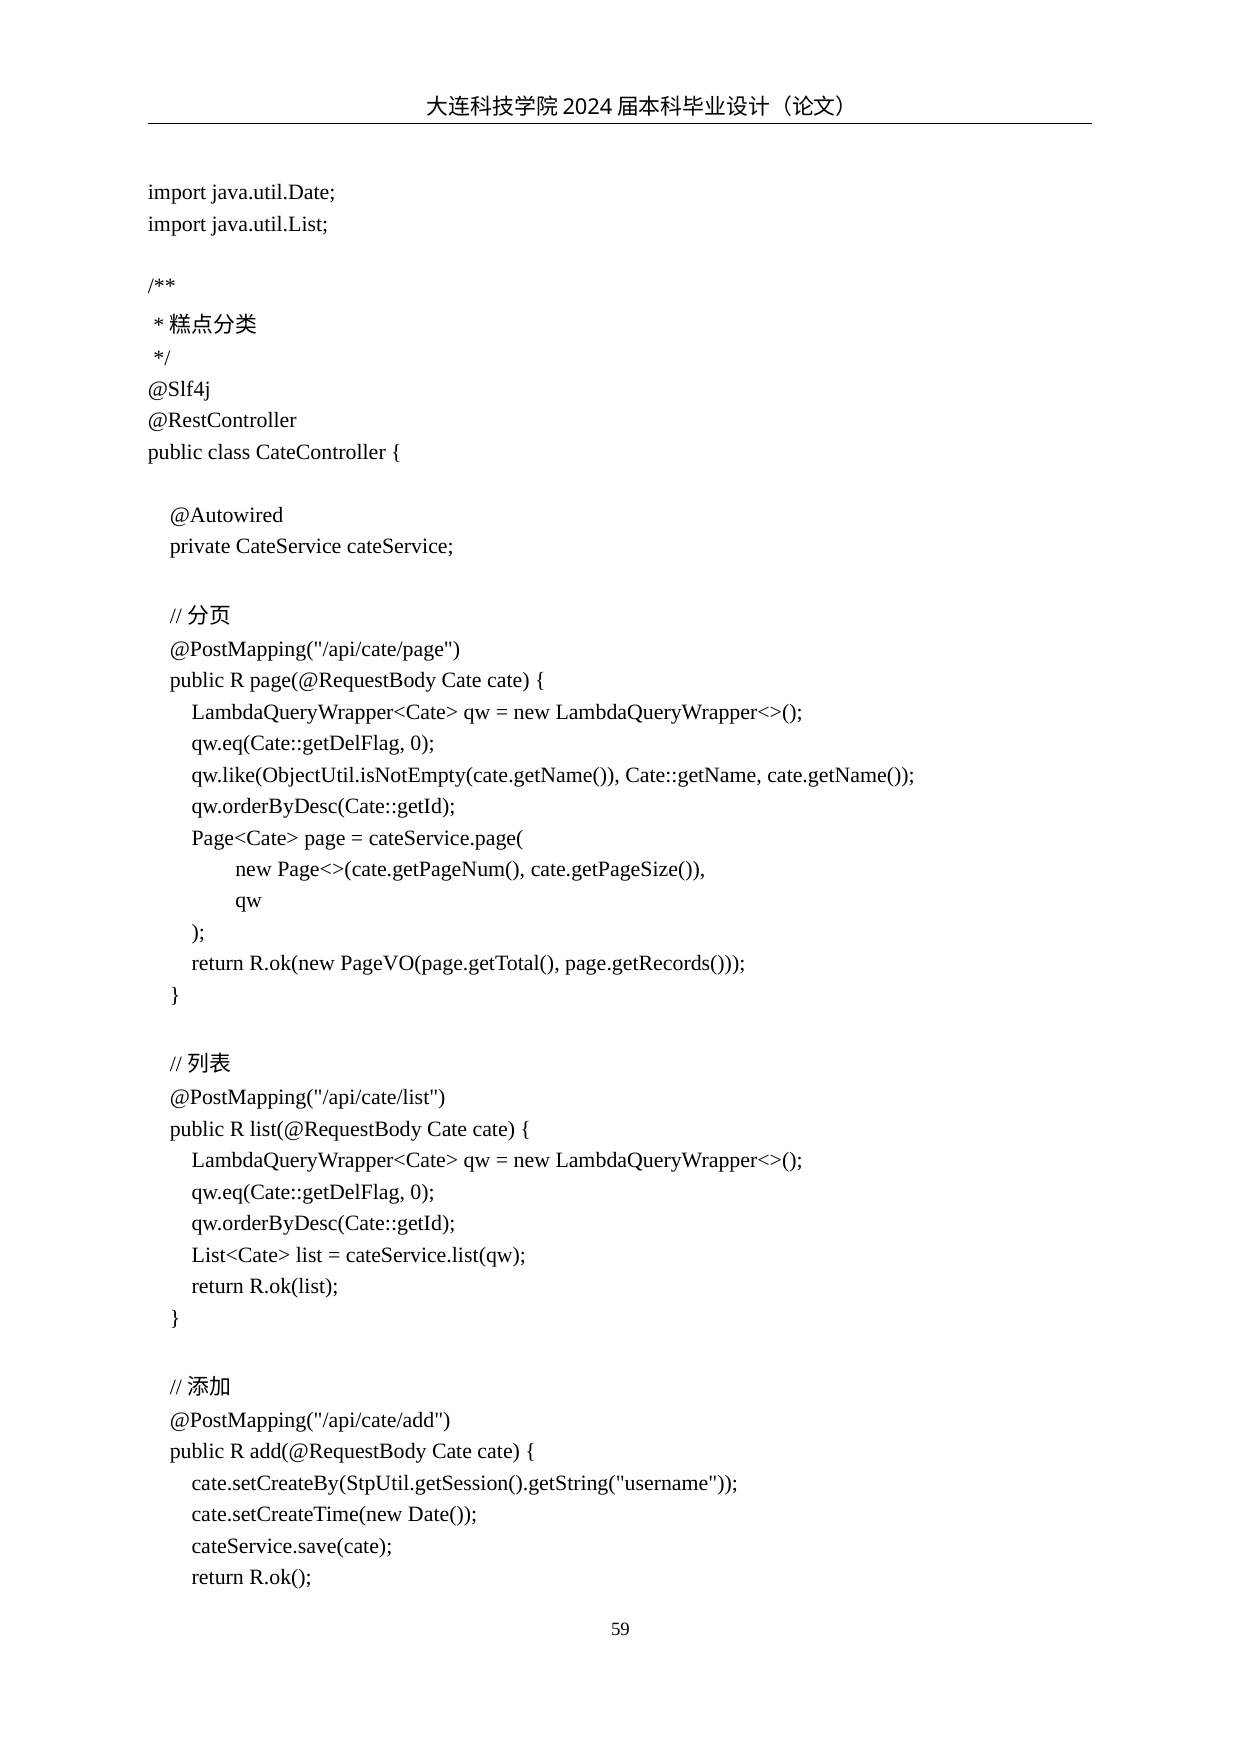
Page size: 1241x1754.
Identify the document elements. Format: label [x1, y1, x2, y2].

text [148, 148, 1092, 1589]
